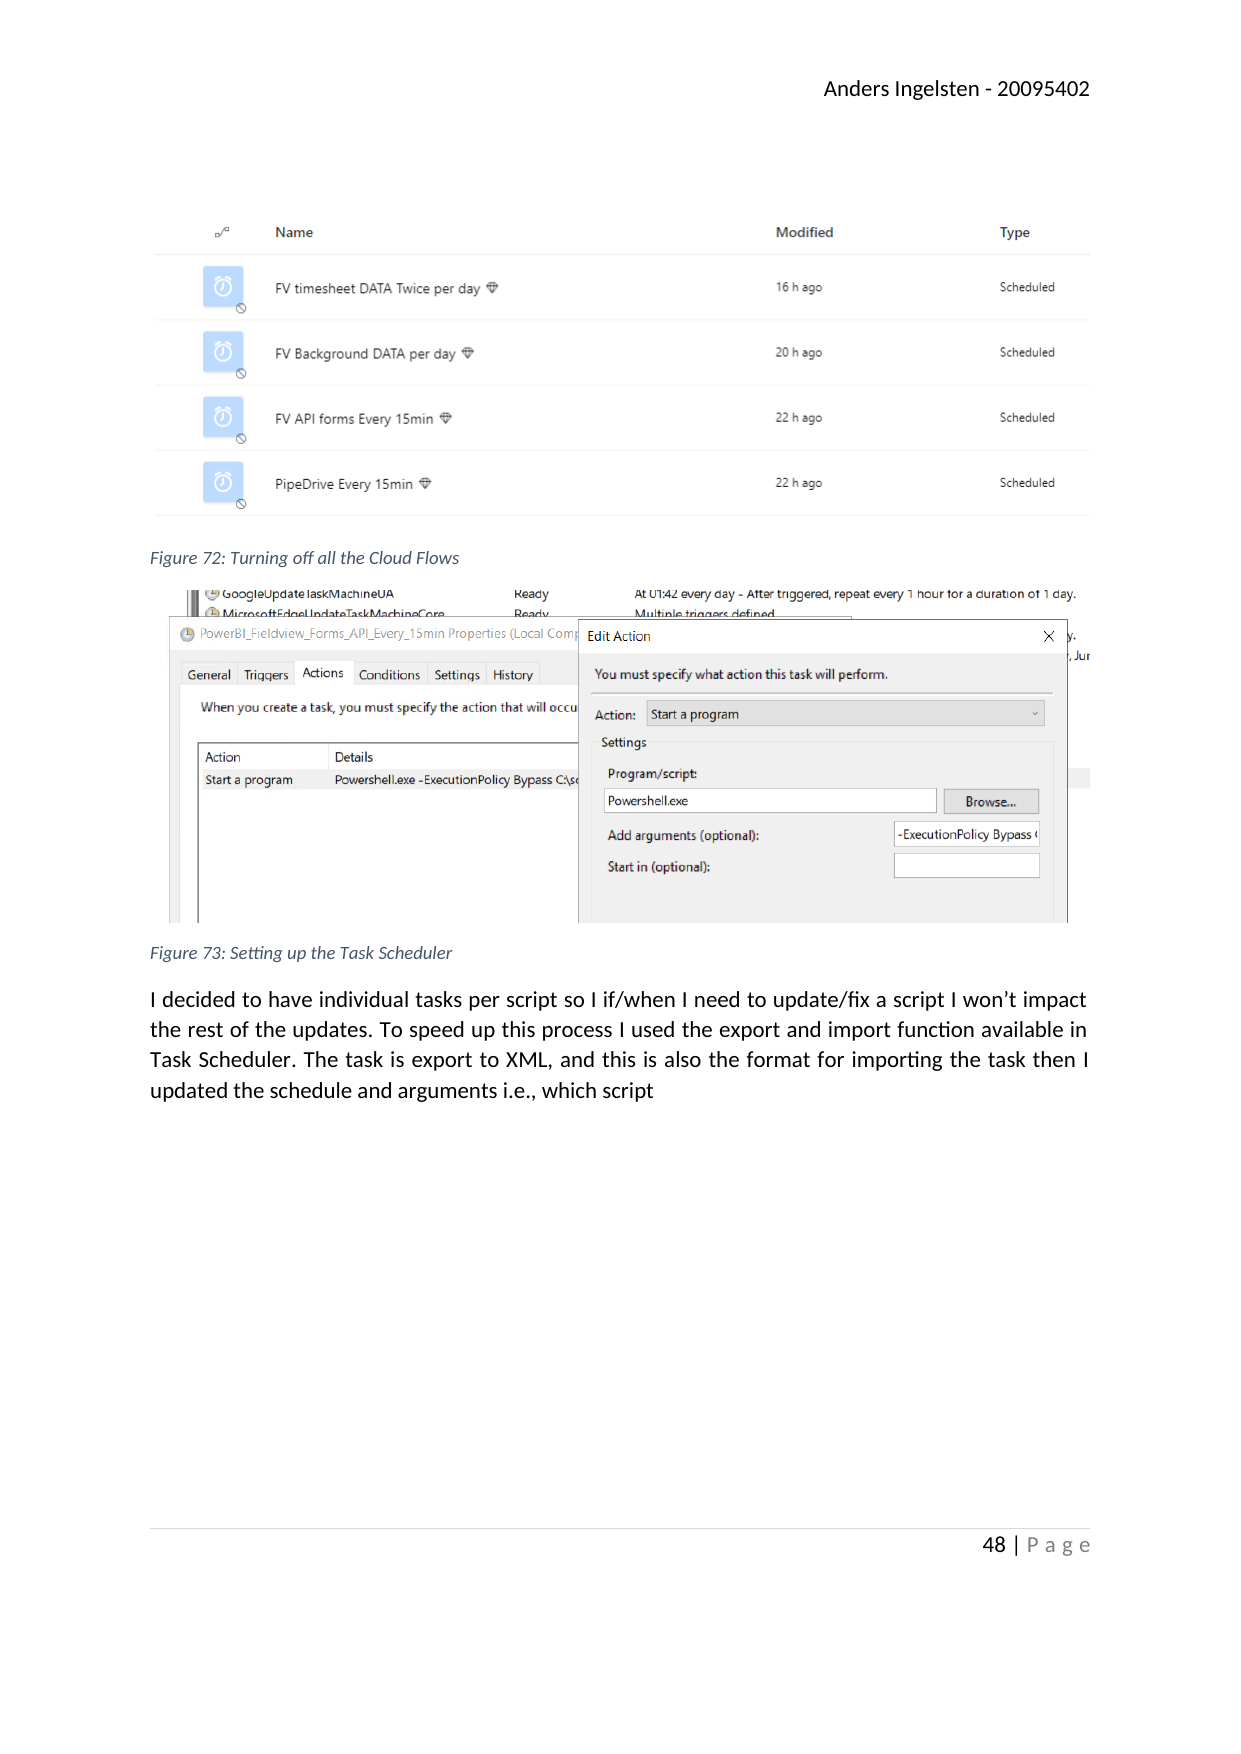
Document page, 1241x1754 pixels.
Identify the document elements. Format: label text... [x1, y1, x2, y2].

picture [150, 195, 1091, 528]
text I decided to have individual tasks per script so I if/when I need to update/fix a script I won’t impact the rest of the updates. To speed up this process I used the export and import function available in Task Scheduler. The task is export to XML, and this is also the format for importing the task then I updated the schedule and arguments i.e., which script [150, 985, 1090, 1104]
text Figure : Setting up the Task Scheduler [150, 941, 1090, 964]
text Figure : Turning off all the Cloud Flows [150, 546, 1090, 569]
picture [150, 590, 1091, 923]
